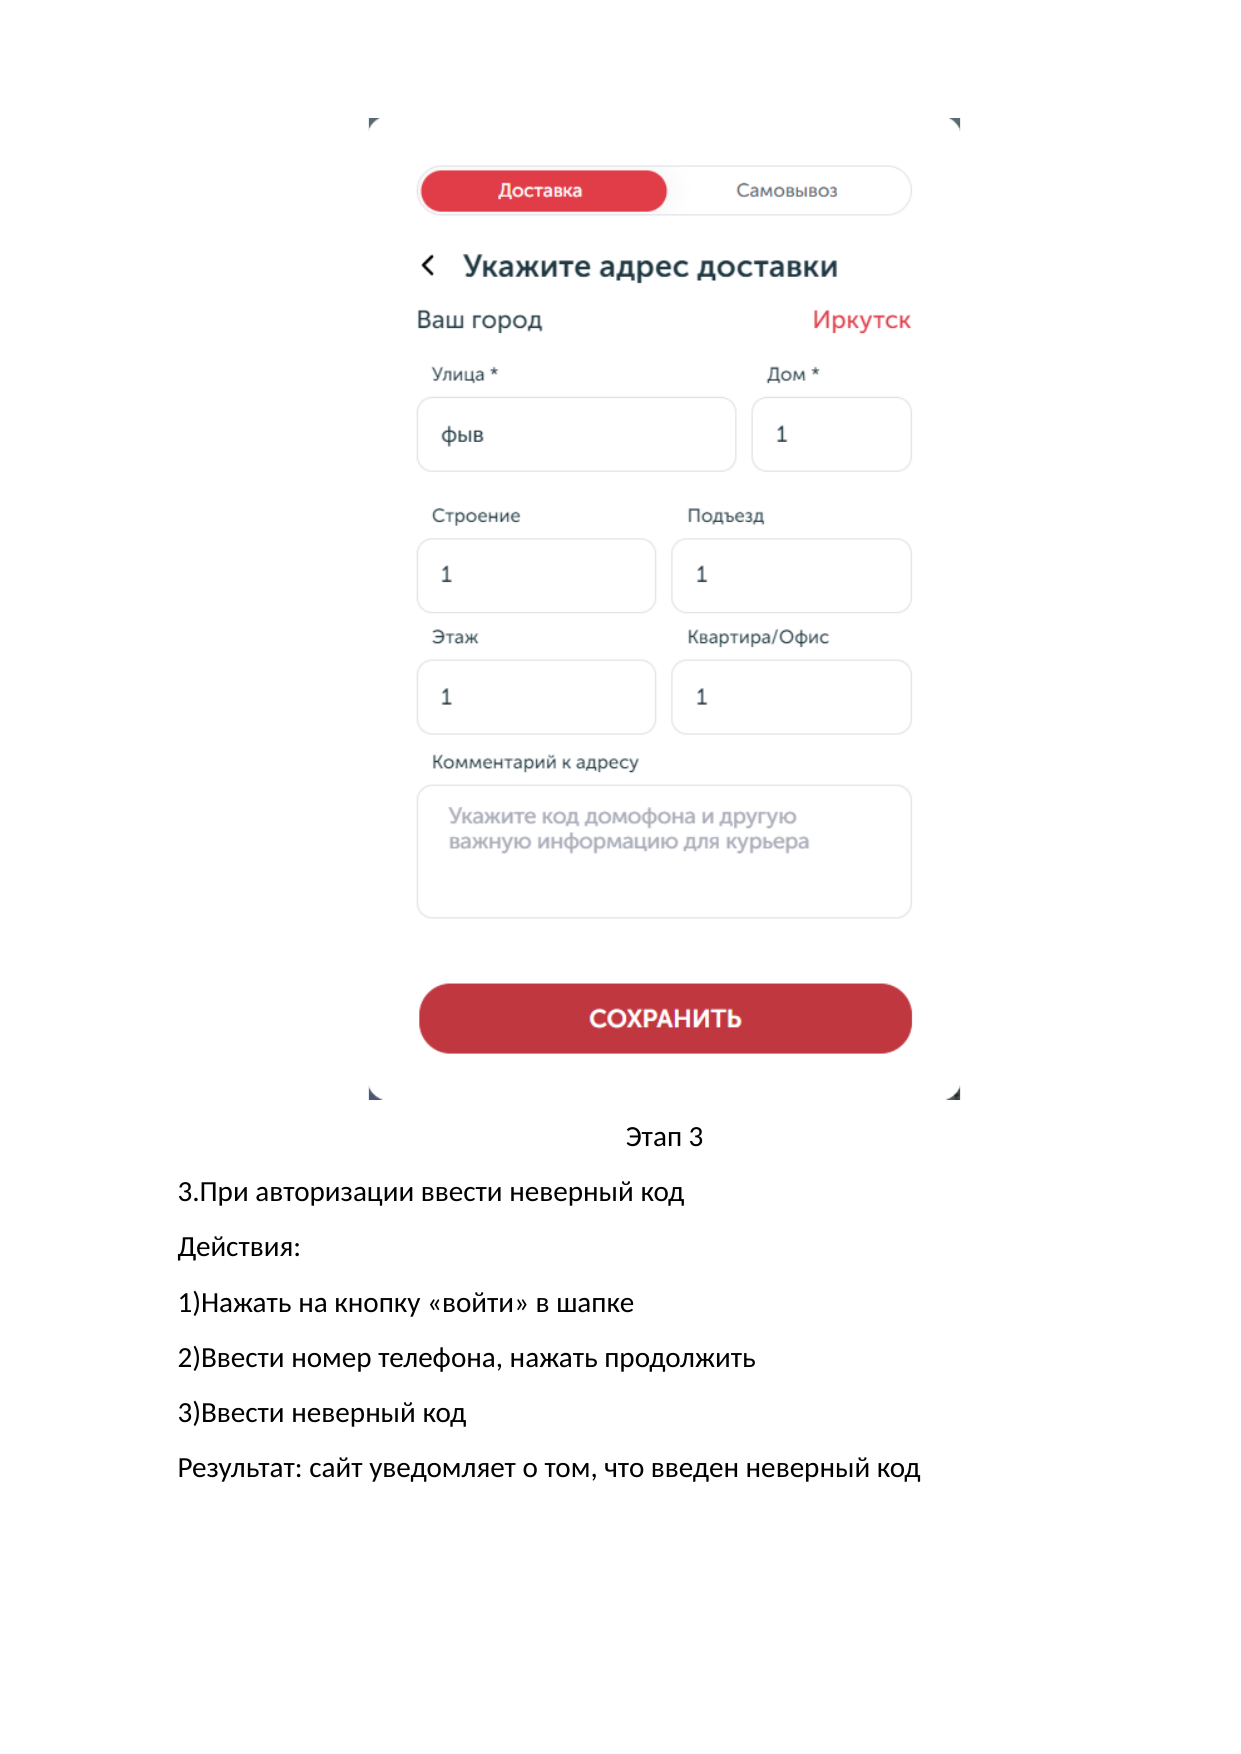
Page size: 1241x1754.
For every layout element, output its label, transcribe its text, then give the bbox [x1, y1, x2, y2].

text Этап 3 [177, 1118, 1152, 1154]
text 1)Нажать на кнопку «войти» в шапке [177, 1284, 1152, 1319]
picture [368, 118, 961, 1100]
text 3.При авторизации ввести неверный код [177, 1173, 1152, 1209]
text 2)Ввести номер телефона, нажать продолжить [177, 1339, 1152, 1374]
text Результат: сайт уведомляет о том, что введен неверный код [177, 1449, 1152, 1484]
text 3)Ввести неверный код [177, 1394, 1152, 1429]
text Действия: [177, 1228, 1152, 1264]
